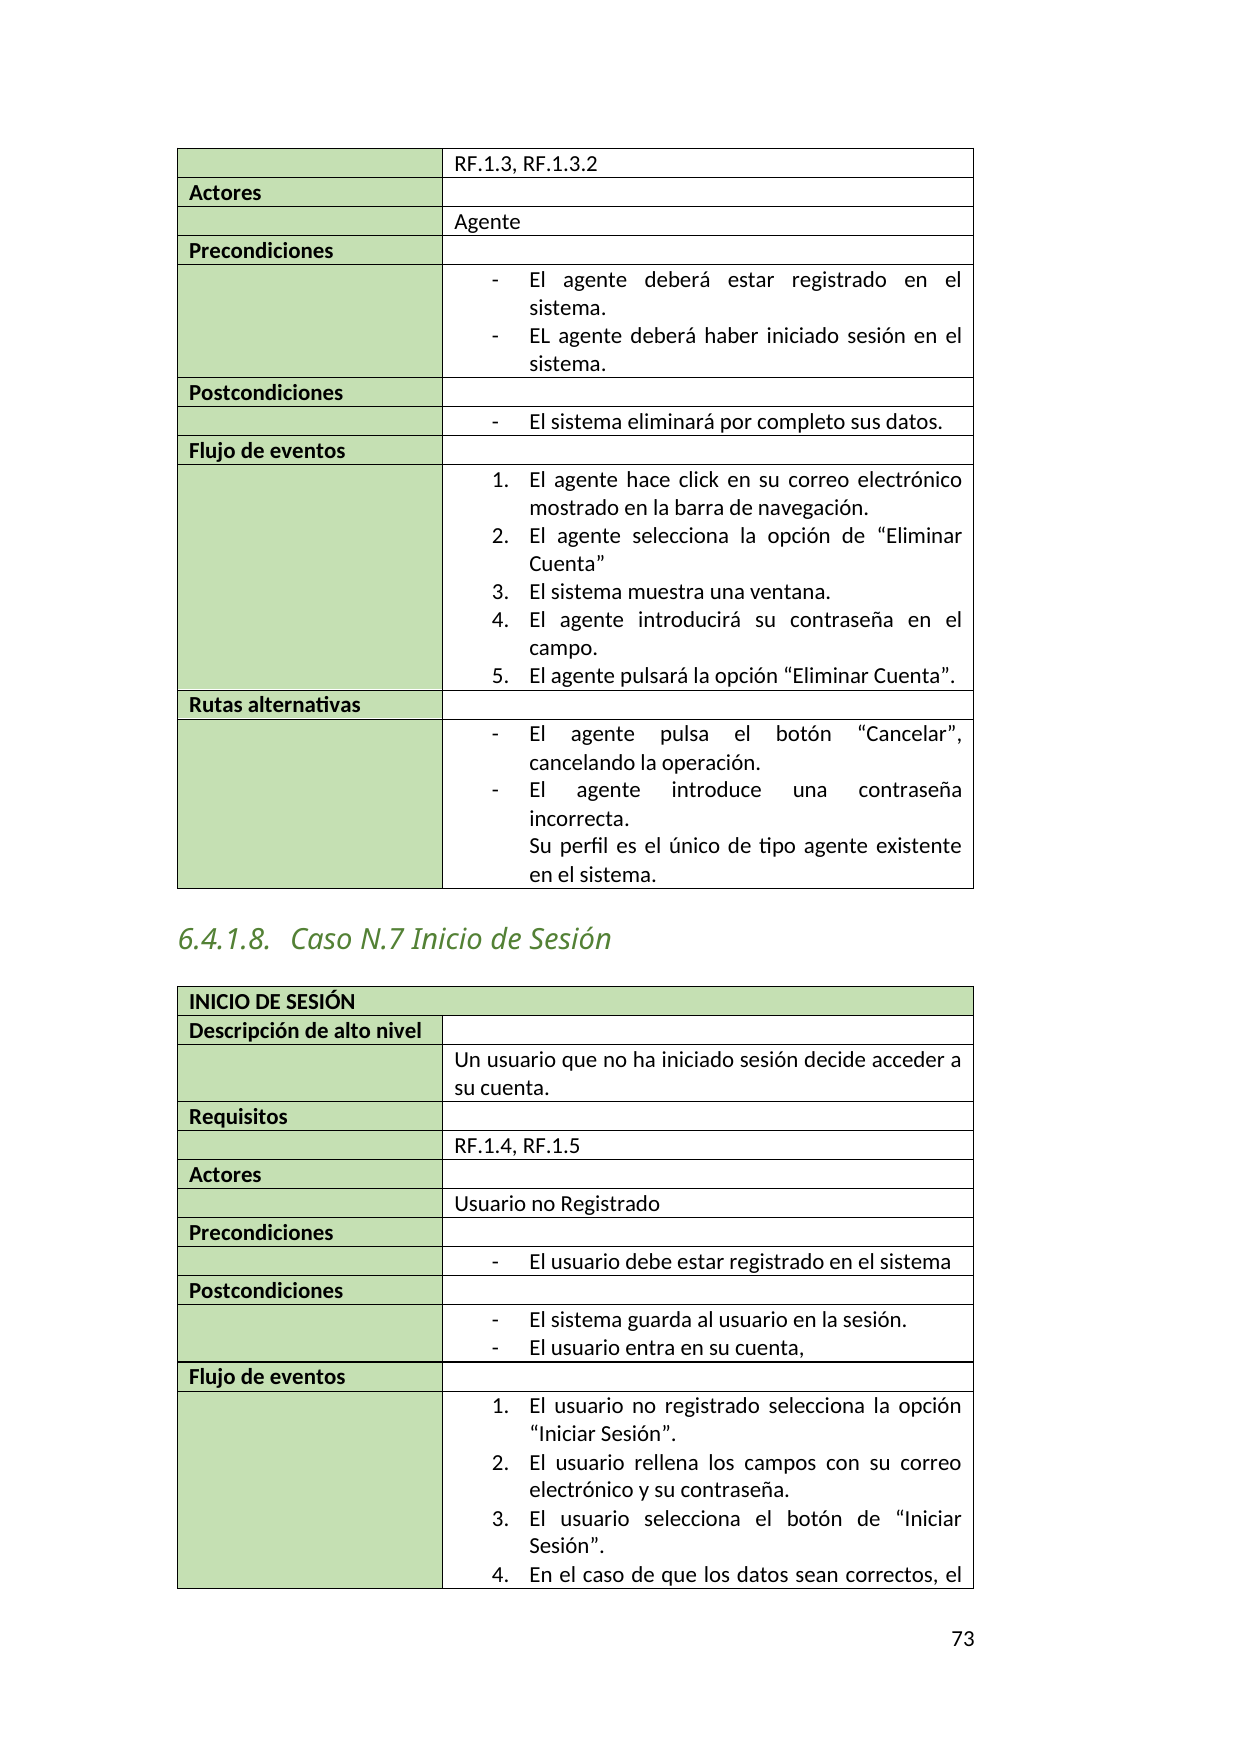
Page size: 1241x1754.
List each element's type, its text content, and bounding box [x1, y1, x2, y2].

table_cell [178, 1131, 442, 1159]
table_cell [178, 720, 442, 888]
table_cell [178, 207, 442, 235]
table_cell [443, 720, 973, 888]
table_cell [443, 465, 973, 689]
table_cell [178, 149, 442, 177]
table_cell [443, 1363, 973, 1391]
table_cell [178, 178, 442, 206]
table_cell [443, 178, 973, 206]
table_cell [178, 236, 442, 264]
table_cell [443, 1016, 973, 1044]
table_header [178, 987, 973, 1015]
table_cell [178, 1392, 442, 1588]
subtitle Caso N.7 Inicio de Sesión [177, 918, 974, 958]
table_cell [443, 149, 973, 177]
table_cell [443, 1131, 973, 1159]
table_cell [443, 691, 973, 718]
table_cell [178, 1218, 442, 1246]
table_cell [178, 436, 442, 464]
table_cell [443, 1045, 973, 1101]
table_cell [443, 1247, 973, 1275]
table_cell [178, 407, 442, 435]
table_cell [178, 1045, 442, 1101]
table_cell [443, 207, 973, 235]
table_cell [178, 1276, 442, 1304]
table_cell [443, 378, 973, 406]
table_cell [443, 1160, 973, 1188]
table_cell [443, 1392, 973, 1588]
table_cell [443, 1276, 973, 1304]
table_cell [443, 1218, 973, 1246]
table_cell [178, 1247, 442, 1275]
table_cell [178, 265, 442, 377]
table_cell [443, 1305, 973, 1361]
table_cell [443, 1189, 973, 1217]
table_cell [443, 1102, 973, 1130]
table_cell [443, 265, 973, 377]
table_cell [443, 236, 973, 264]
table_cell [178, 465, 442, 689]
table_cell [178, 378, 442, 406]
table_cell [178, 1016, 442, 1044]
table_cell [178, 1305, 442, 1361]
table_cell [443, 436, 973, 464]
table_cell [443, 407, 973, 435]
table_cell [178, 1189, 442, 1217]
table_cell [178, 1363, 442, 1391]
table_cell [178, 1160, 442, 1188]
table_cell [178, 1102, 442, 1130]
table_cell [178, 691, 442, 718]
